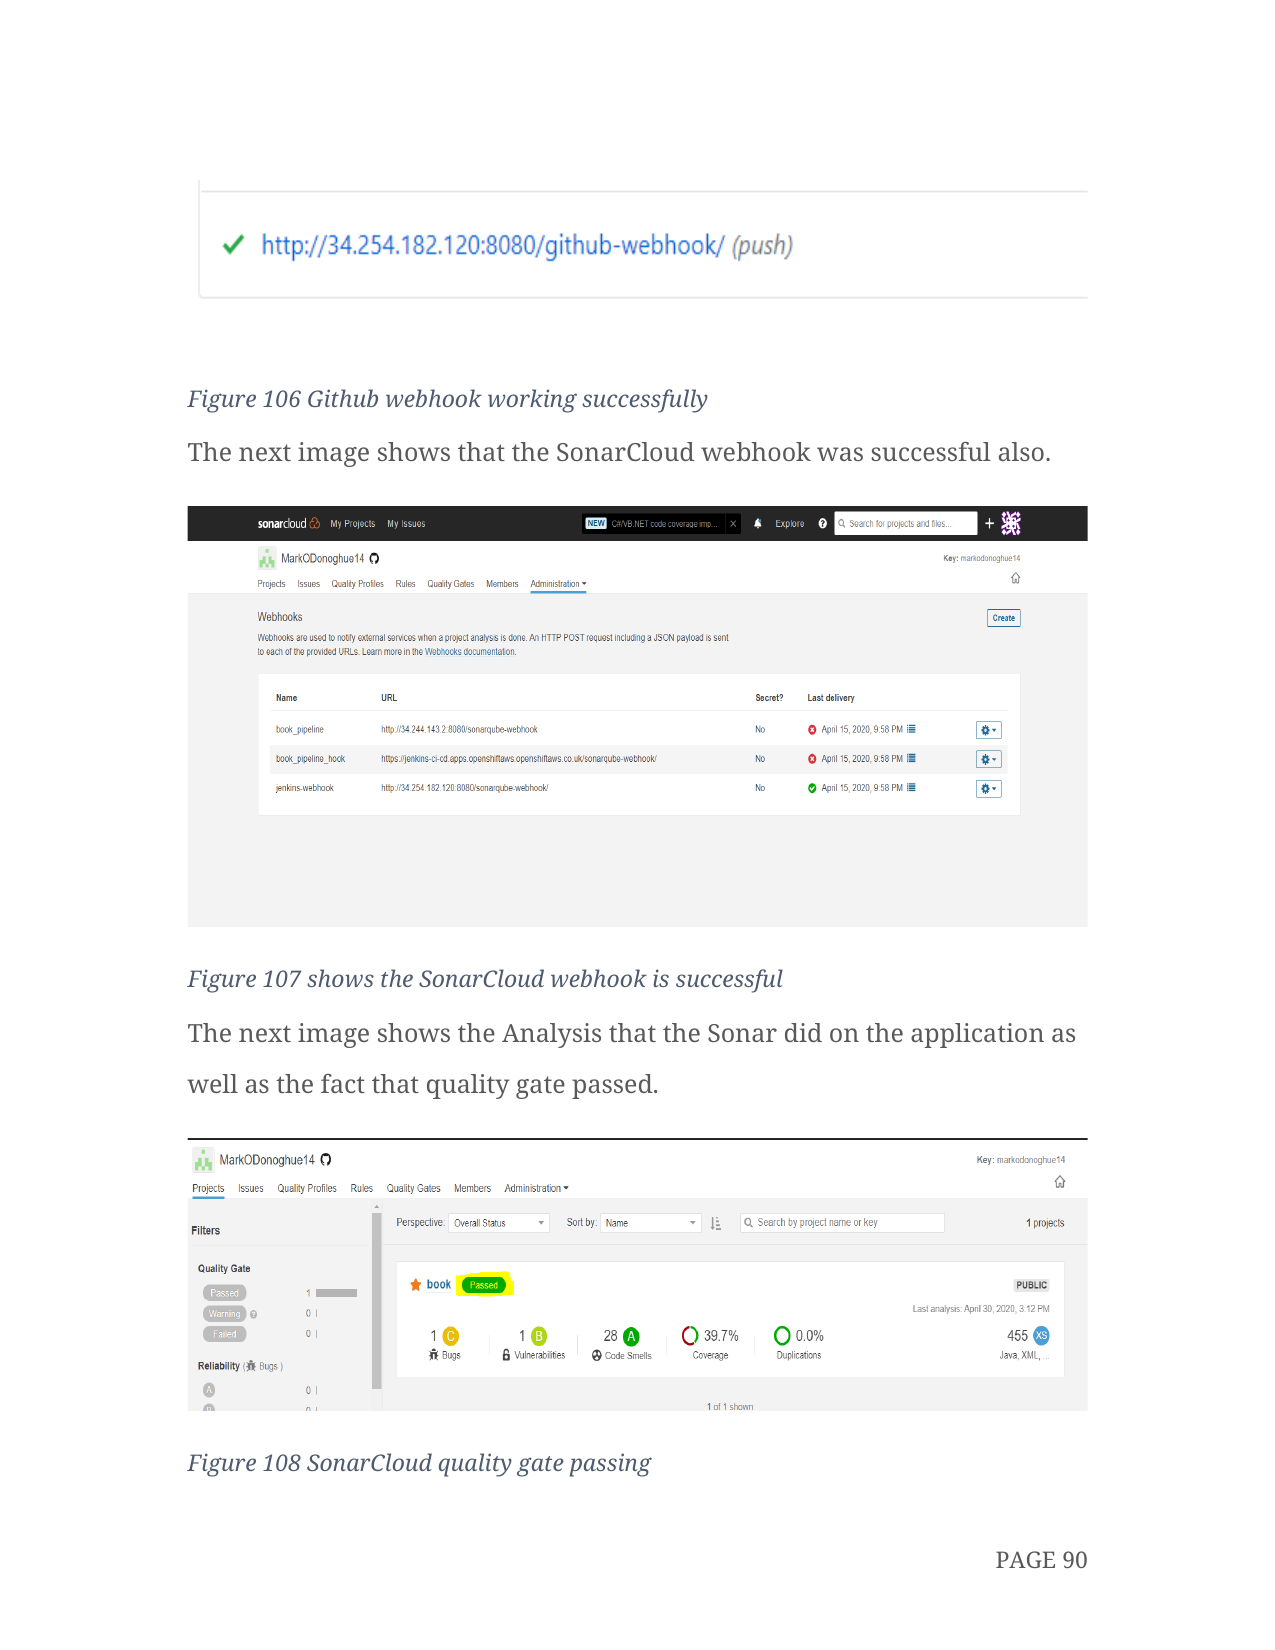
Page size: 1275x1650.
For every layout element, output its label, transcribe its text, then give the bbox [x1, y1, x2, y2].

text Figure 108 SonarCloud quality gate passing [187, 1447, 1087, 1478]
picture [187, 180, 1088, 347]
text The next image shows that the SonarCloud webhook was successful also. [187, 435, 1087, 469]
text The next image shows the Analysis that the Sonar did on the application as well as the fact that quality gate passed. [187, 1015, 1087, 1100]
picture [187, 1138, 1088, 1411]
picture [187, 506, 1088, 927]
text Figure 106 Github webhook working successfully [187, 383, 1087, 414]
text Figure 107 shows the SonarCloud webhook is successful [187, 963, 1087, 994]
